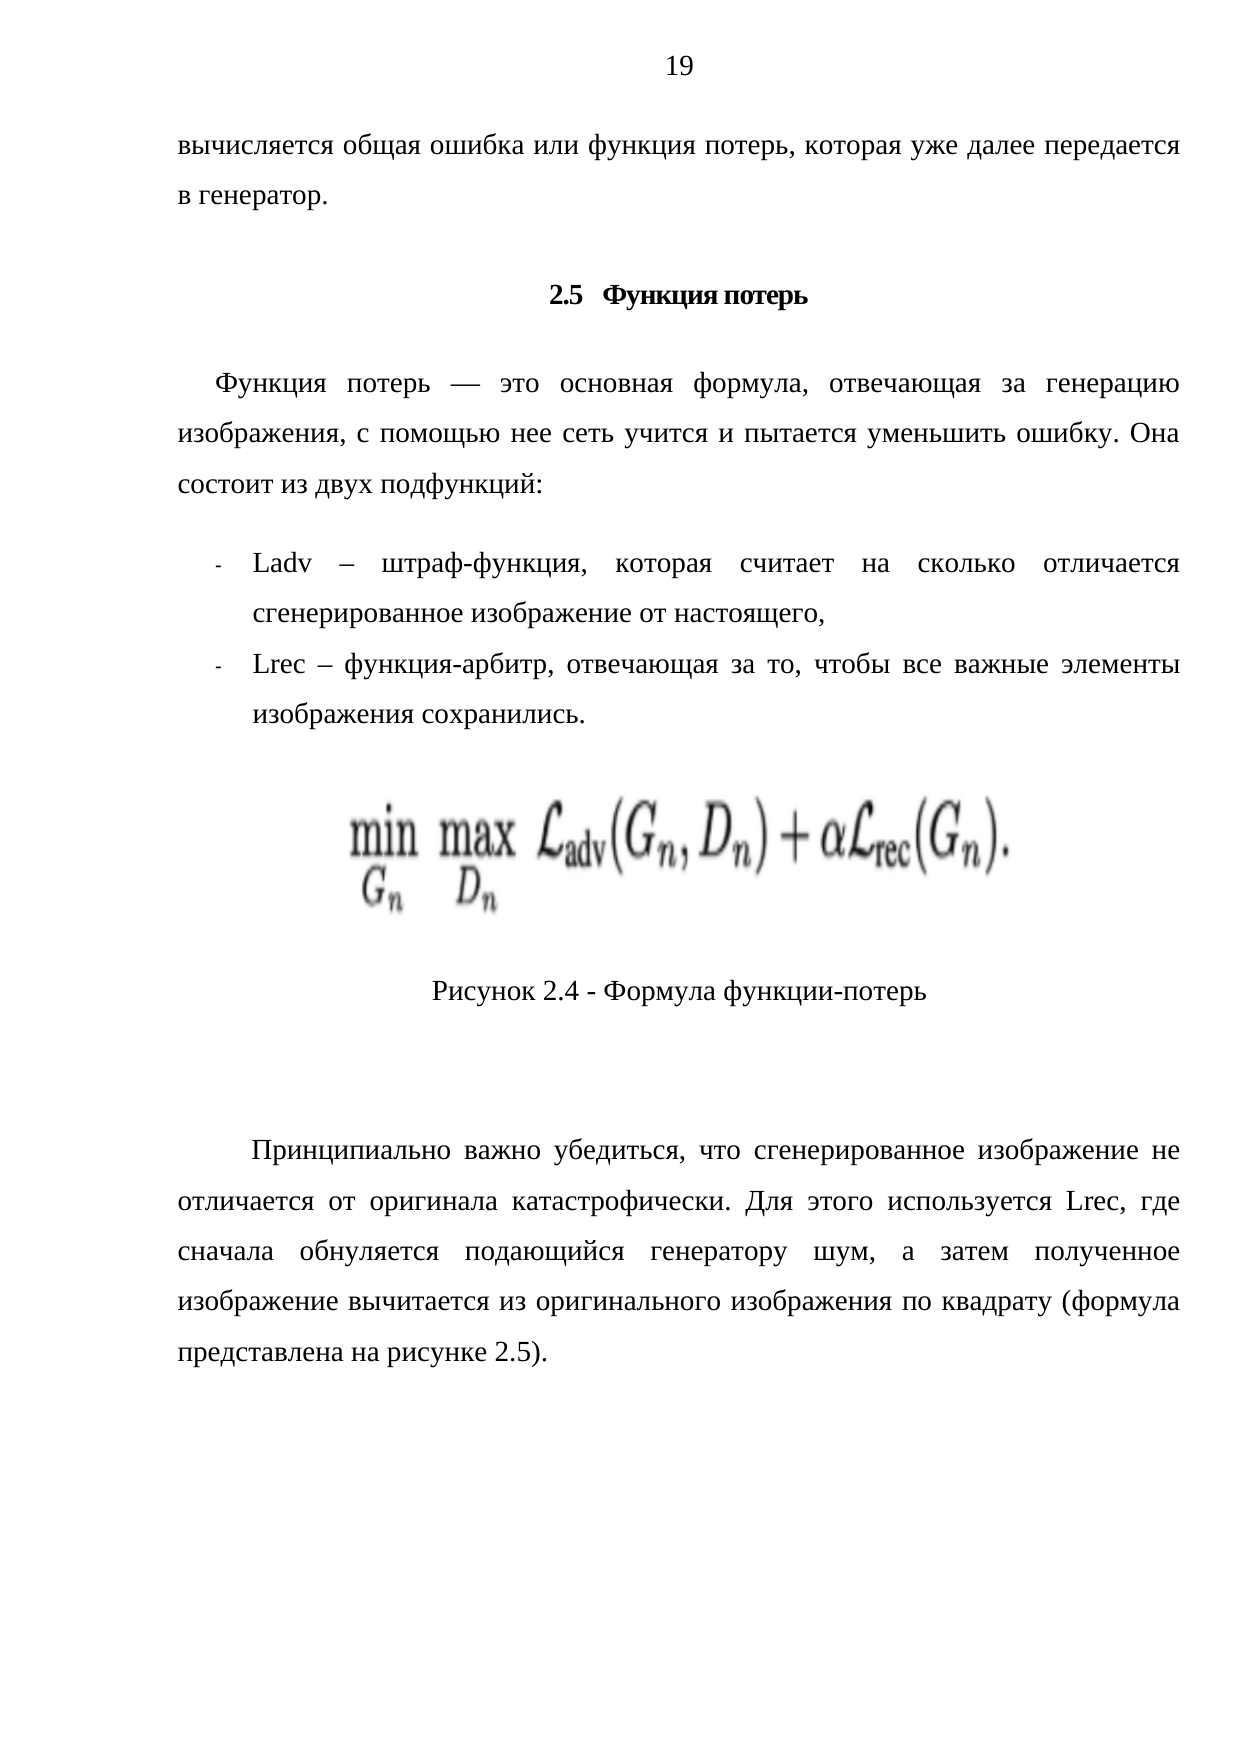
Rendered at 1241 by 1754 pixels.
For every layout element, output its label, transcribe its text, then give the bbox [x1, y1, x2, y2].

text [177, 127, 1181, 211]
text 2.5 Функция потерь [177, 277, 1181, 311]
list Lrec – функция-арбитр, отвечающая за то, чтобы все важные элементы изображения сохранились. [215, 646, 1181, 730]
text Функция потерь — это основная формула, отвечающая за генерацию изображения, с помощью нее сеть учится и пытается уменьшить ошибку. Она состоит из двух подфункций: [177, 365, 1181, 499]
picture [336, 775, 1022, 928]
list Ladv – штраф-функция, которая считает на сколько отличается сгенерированное изображение от настоящего, [215, 545, 1181, 629]
text Принципиально важно убедиться, что сгенерированное изображение не отличается от оригинала катастрофически. Для этого используется Lrec, где сначала обнуляется подающийся генератору шум, а затем полученное изображение вычитается из оригинального изображения по квадрату (формула представлена на рисунке 2.5). [177, 1132, 1181, 1367]
text Рисунок 2.4 - Формула функции-потерь [177, 973, 1181, 1007]
